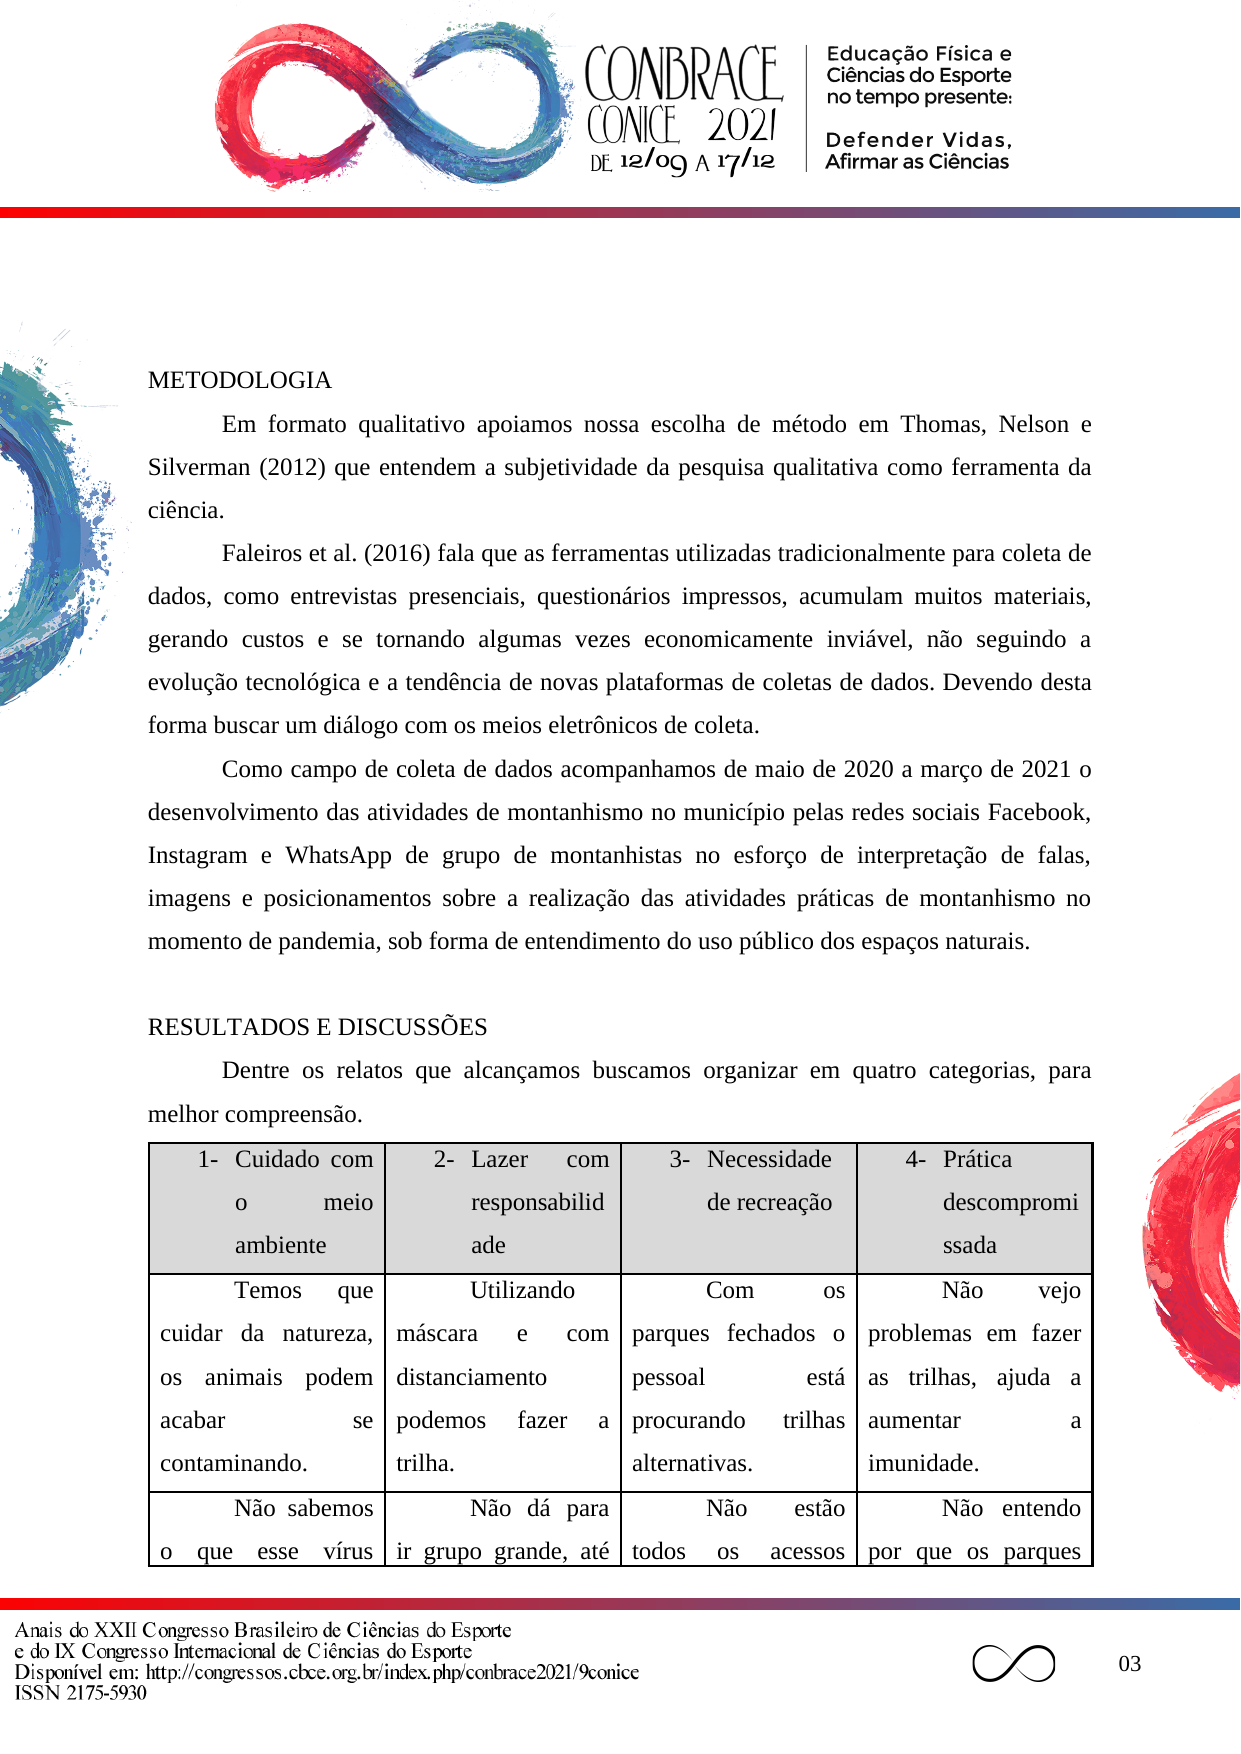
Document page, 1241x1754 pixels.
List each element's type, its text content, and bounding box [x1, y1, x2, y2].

picture [214, 0, 1012, 192]
text RESULTADOS E DISCUSSÕES [148, 1012, 1092, 1041]
text Em formato qualitativo apoiamos nossa escolha de método em Thomas, Nelson e Silverman (2012) que entendem a subjetividade da pesquisa qualitativa como ferramenta da ciência. [148, 409, 1092, 524]
text METODOLOGIA [148, 366, 1092, 394]
table_header Cuidado com o meio ambiente [150, 1144, 384, 1273]
table_header Prática descompromissada [858, 1144, 1091, 1273]
picture [14, 1621, 639, 1700]
text Dentre os relatos que alcançamos buscamos organizar em quatro categorias, para melhor compreensão. [148, 1056, 1092, 1127]
picture [0, 317, 149, 757]
table_cell Não sabemos o que esse vírus pode causar na natureza. [150, 1493, 384, 1565]
text Como campo de coleta de dados acompanhamos de maio de 2020 a março de 2021 o desenvolvimento das atividades de montanhismo no município pelas redes sociais Facebook, Instagram e WhatsApp de grupo de montanhistas no esforço de interpretação de falas, imagens e posicionamentos sobre a realização das atividades práticas de montanhismo no momento de pandemia, sob forma de entendimento do uso público dos espaços naturais. [148, 754, 1092, 955]
table_cell Não vejo problemas em fazer as trilhas, ajuda a aumentar a imunidade. [858, 1275, 1091, 1491]
table_cell Não estão todos os acessos fechados, assim basta procurar uma trilha. [622, 1493, 856, 1565]
table_header Lazer com responsabilidade [386, 1144, 620, 1273]
text Faleiros et al. (2016) fala que as ferramentas utilizadas tradicionalmente para coleta de dados, como entrevistas presenciais, questionários impressos, acumulam muitos materiais, gerando custos e se tornando algumas vezes economicamente inviável, não seguindo a evolução tecnológica e a tendência de novas plataformas de coletas de dados. Devendo desta forma buscar um diálogo com os meios eletrônicos de coleta. [148, 538, 1092, 739]
table_cell Utilizando máscara e com distanciamento podemos fazer a trilha. [386, 1275, 620, 1491]
table_cell Não dá para ir grupo grande, até três ou quatro pessoas não gera aglomeração. [386, 1493, 620, 1565]
picture [1114, 1016, 1241, 1437]
table_header Necessidade de recreação [622, 1144, 856, 1273]
table_cell Não entendo por que os parques estão fechados. [858, 1493, 1091, 1565]
table_cell Com os parques fechados o pessoal está procurando trilhas alternativas. [622, 1275, 856, 1491]
table_cell Temos que cuidar da natureza, os animais podem acabar se contaminando. [150, 1275, 384, 1491]
picture [972, 1645, 1056, 1682]
